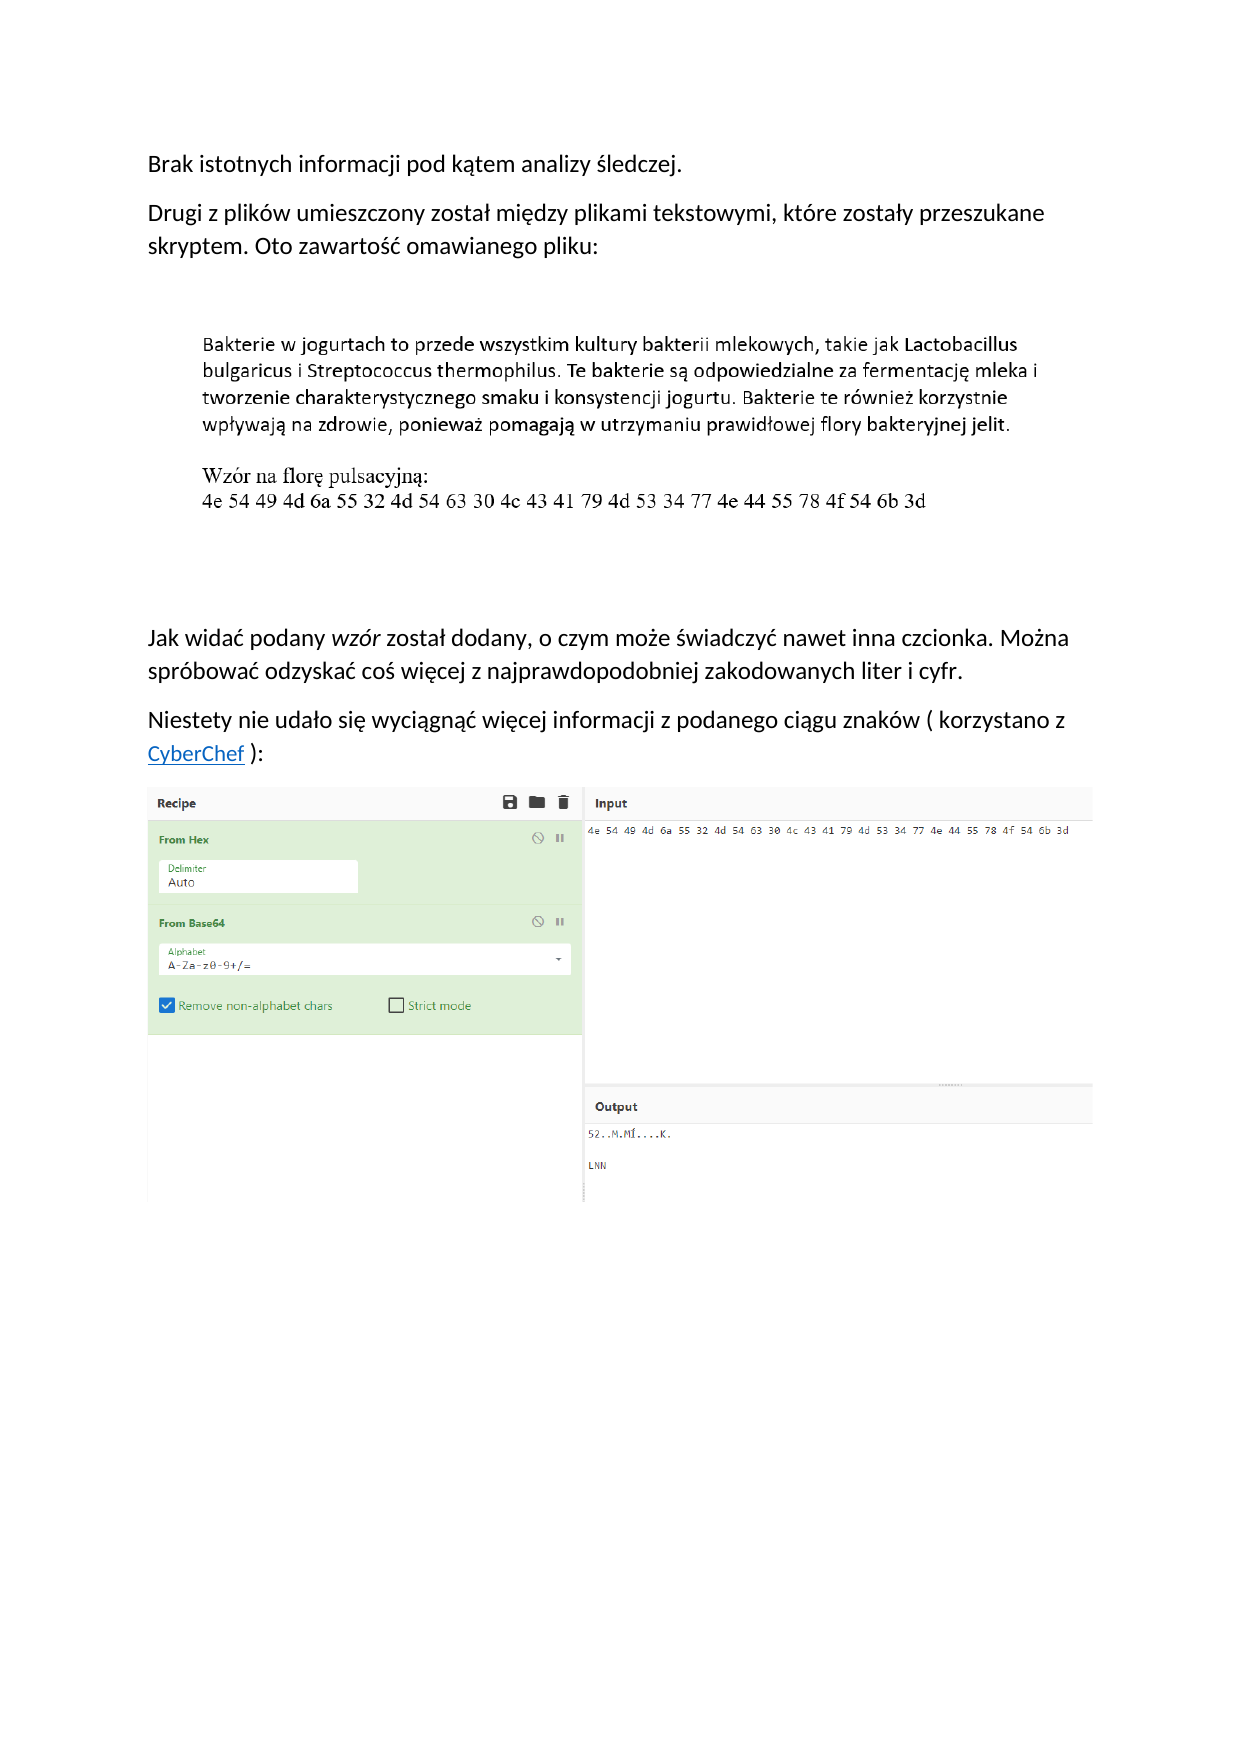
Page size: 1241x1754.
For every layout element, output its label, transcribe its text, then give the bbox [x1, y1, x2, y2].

text Brak istotnych informacji pod kątem analizy śledczej. [148, 148, 1092, 178]
text Drugi z plików umieszczony został między plikami tekstowymi, które zostały przeszukane skryptem. Oto zawartość omawianego pliku: [148, 197, 1092, 261]
text Jak widać podany wzór został dodany, o czym może świadczyć nawet inna czcionka. Można spróbować odzyskać coś więcej z najprawdopodobniej zakodowanych liter i cyfr. [148, 622, 1092, 686]
picture [147, 787, 1093, 1202]
picture [147, 279, 1093, 554]
text Niestety nie udało się wyciągnąć więcej informacji z podanego ciągu znaków ( korzystano z CyberChef ): [148, 704, 1092, 768]
